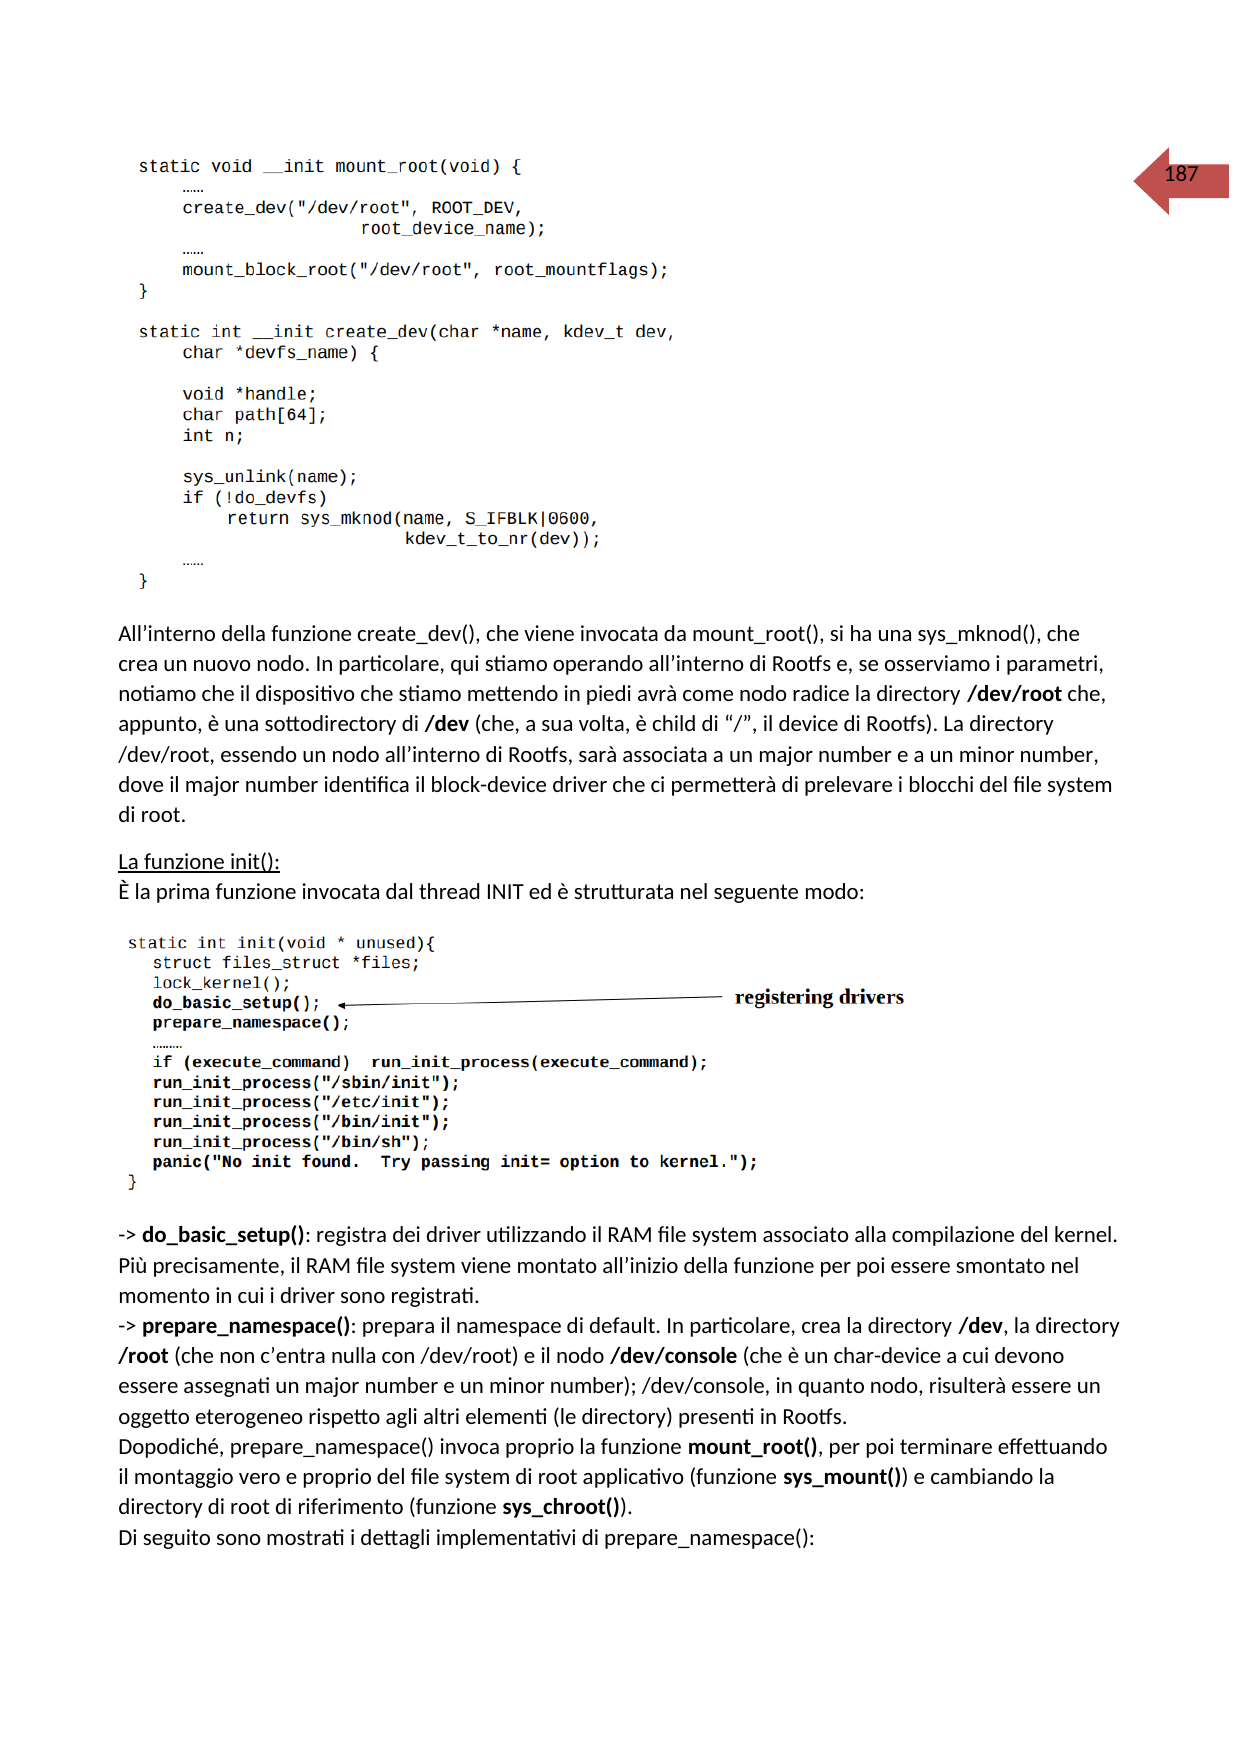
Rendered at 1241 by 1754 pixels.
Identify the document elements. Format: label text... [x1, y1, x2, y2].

text La funzione init(): È la prima funzione invocata dal thread INIT ed è strutturata nel seguente modo: [118, 847, 1122, 905]
text All’interno della funzione create_dev(), che viene invocata da mount_root(), si ha una sys_mknod(), che crea un nuovo nodo. In particolare, qui stiamo operando all’interno di Rootfs e, se osserviamo i parametri, notiamo che il dispositivo che stiamo mettendo in piedi avrà come nodo radice la directory /dev/root che, appunto, è una sottodirectory di /dev (che, a sua volta, è child di “/”, il device di Rootfs). La directory /dev/root, essendo un nodo all’interno di Rootfs, sarà associata a un major number e a un minor number, dove il major number identifica il block-device driver che ci permetterà di prelevare i blocchi del file system di root. [118, 619, 1122, 828]
text -> do_basic_setup(): registra dei driver utilizzando il RAM file system associato alla compilazione del kernel. Più precisamente, il RAM file system viene montato all’inizio della funzione per poi essere smontato nel momento in cui i driver sono registrati. -> prepare_namespace(): prepara il namespace di default. In particolare, crea la directory /dev, la directory /root (che non c’entra nulla con /dev/root) e il nodo /dev/console (che è un char-device a cui devono essere assegnati un major number e un minor number); /dev/console, in quanto nodo, risulterà essere un oggetto eterogeneo rispetto agli altri elementi (le directory) presenti in Rootfs. Dopodiché, prepare_namespace() invoca proprio la funzione mount_root(), per poi terminare effettuando il montaggio vero e proprio del file system di root applicativo (funzione sys_mount()) e cambiando la directory di root di riferimento (funzione sys_chroot()). Di seguito sono mostrati i dettagli implementativi di prepare_namespace(): [118, 1221, 1122, 1551]
picture [118, 147, 684, 601]
picture [118, 924, 914, 1202]
